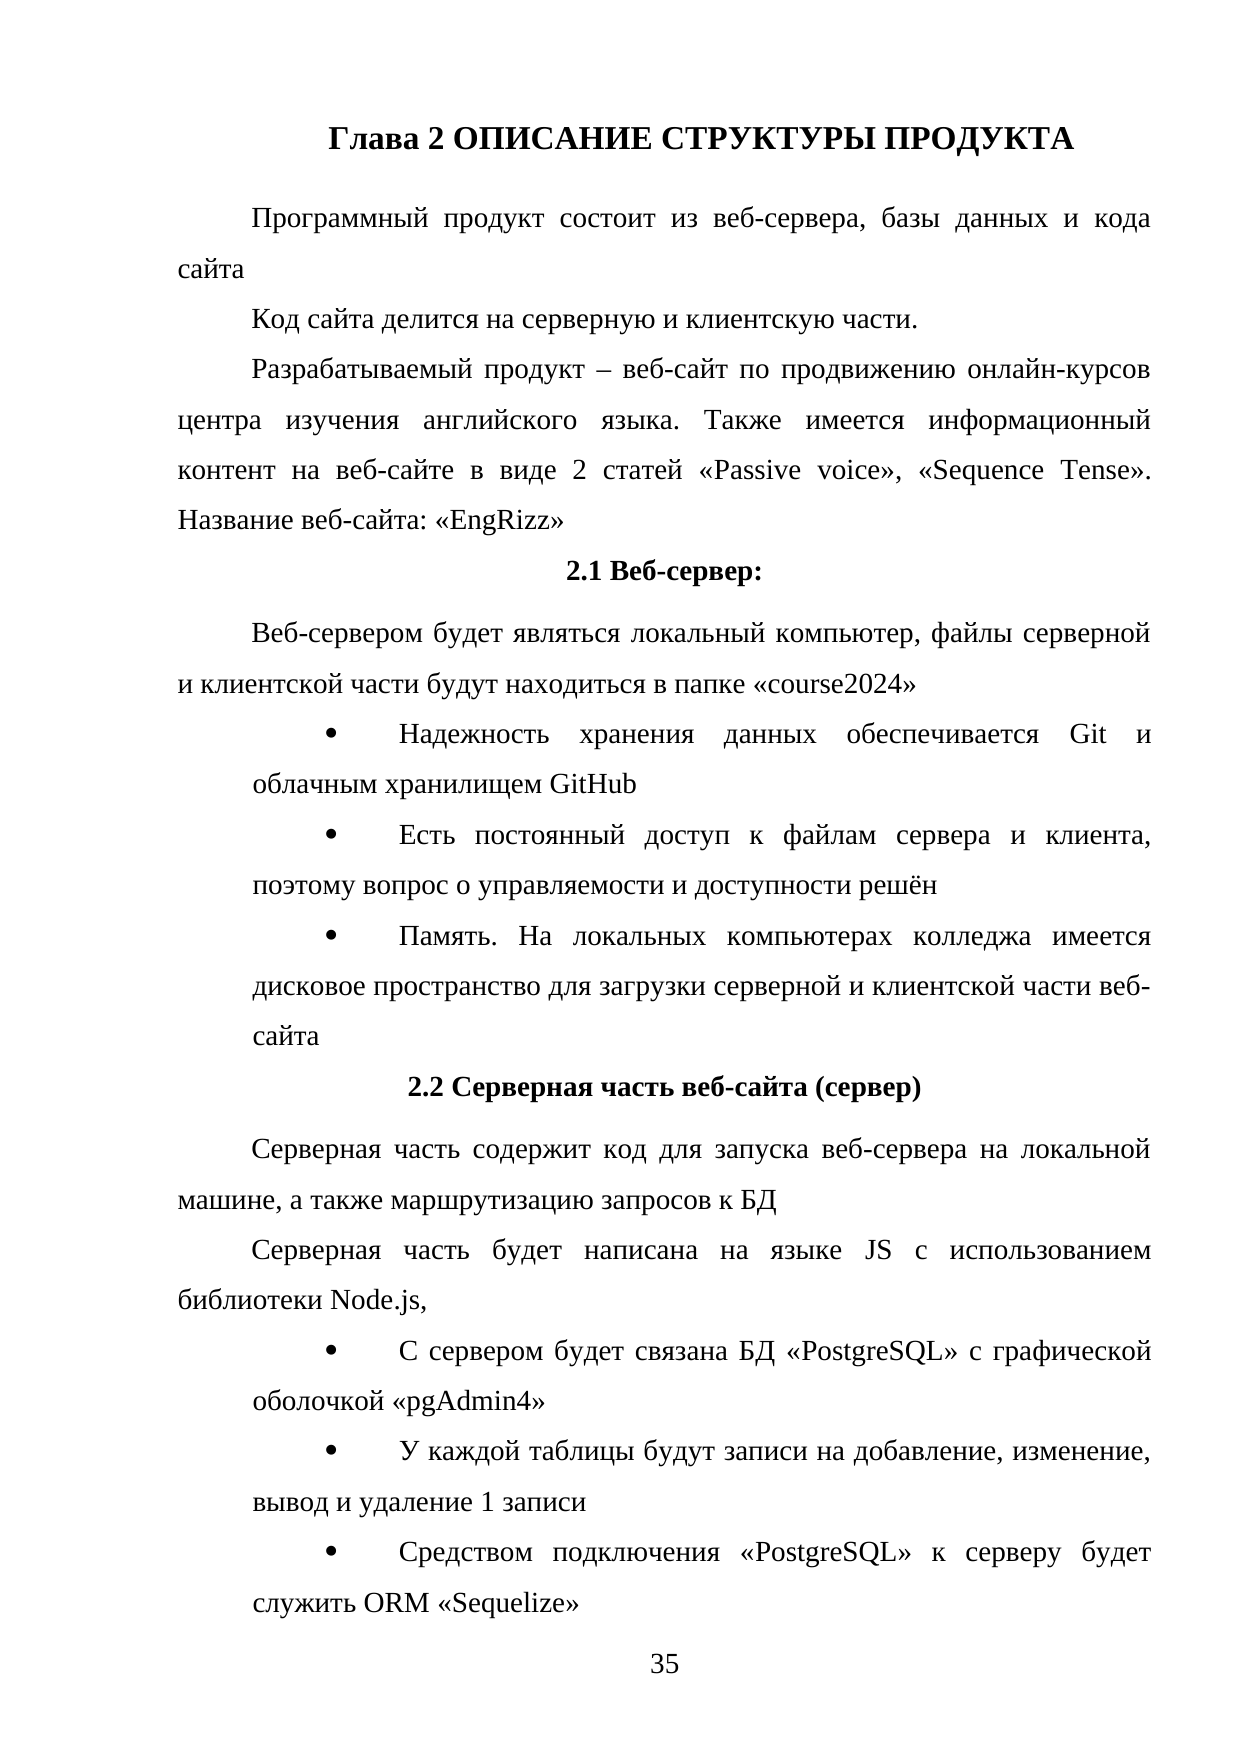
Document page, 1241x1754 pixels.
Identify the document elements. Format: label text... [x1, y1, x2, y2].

text Веб-сервером будет являться локальный компьютер, файлы серверной и клиентской части будут находиться в папке «course2024» [177, 616, 1152, 699]
text Серверная часть содержит код для запуска веб-сервера на локальной машине, а также маршрутизацию запросов к БД [177, 1132, 1152, 1215]
text Код сайта делится на серверную и клиентскую части. [177, 301, 1152, 335]
list У каждой таблицы будут записи на добавление, изменение, вывод и удаление 1 записи [252, 1433, 1152, 1517]
text Серверная часть будет написана на языке JS с использованием библиотеки Node.js, [177, 1232, 1152, 1316]
list Средством подключения «PostgreSQL» к серверу будет служить ORM «Sequelize» [252, 1534, 1152, 1618]
text Разрабатываемый продукт – веб-сайт по продвижению онлайн-курсов центра изучения английского языка. Также имеется информационный контент на веб-сайте в виде 2 статей «Passive voice», «Sequence Tense». Название веб-сайта: «EngRizz» [177, 352, 1152, 536]
list Надежность хранения данных обеспечивается Git и облачным хранилищем GitHub [252, 716, 1152, 800]
subtitle 2.1 Веб-сервер: [177, 553, 1152, 586]
list Есть постоянный доступ к файлам сервера и клиента, поэтому вопрос о управляемости и доступности решён [252, 817, 1152, 901]
text Программный продукт состоит из веб-сервера, базы данных и кода сайта [177, 201, 1152, 284]
subtitle Глава 2 ОПИСАНИЕ СТРУКТУРЫ ПРОДУКТА [177, 118, 1152, 156]
list Память. На локальных компьютерах колледжа имеется дисковое пространство для загрузки серверной и клиентской части веб-сайта [252, 918, 1152, 1052]
list С сервером будет связана БД «PostgreSQL» с графической оболочкой «pgAdmin4» [252, 1333, 1152, 1417]
subtitle 2.2 Серверная часть веб-сайта (сервер) [177, 1069, 1152, 1102]
